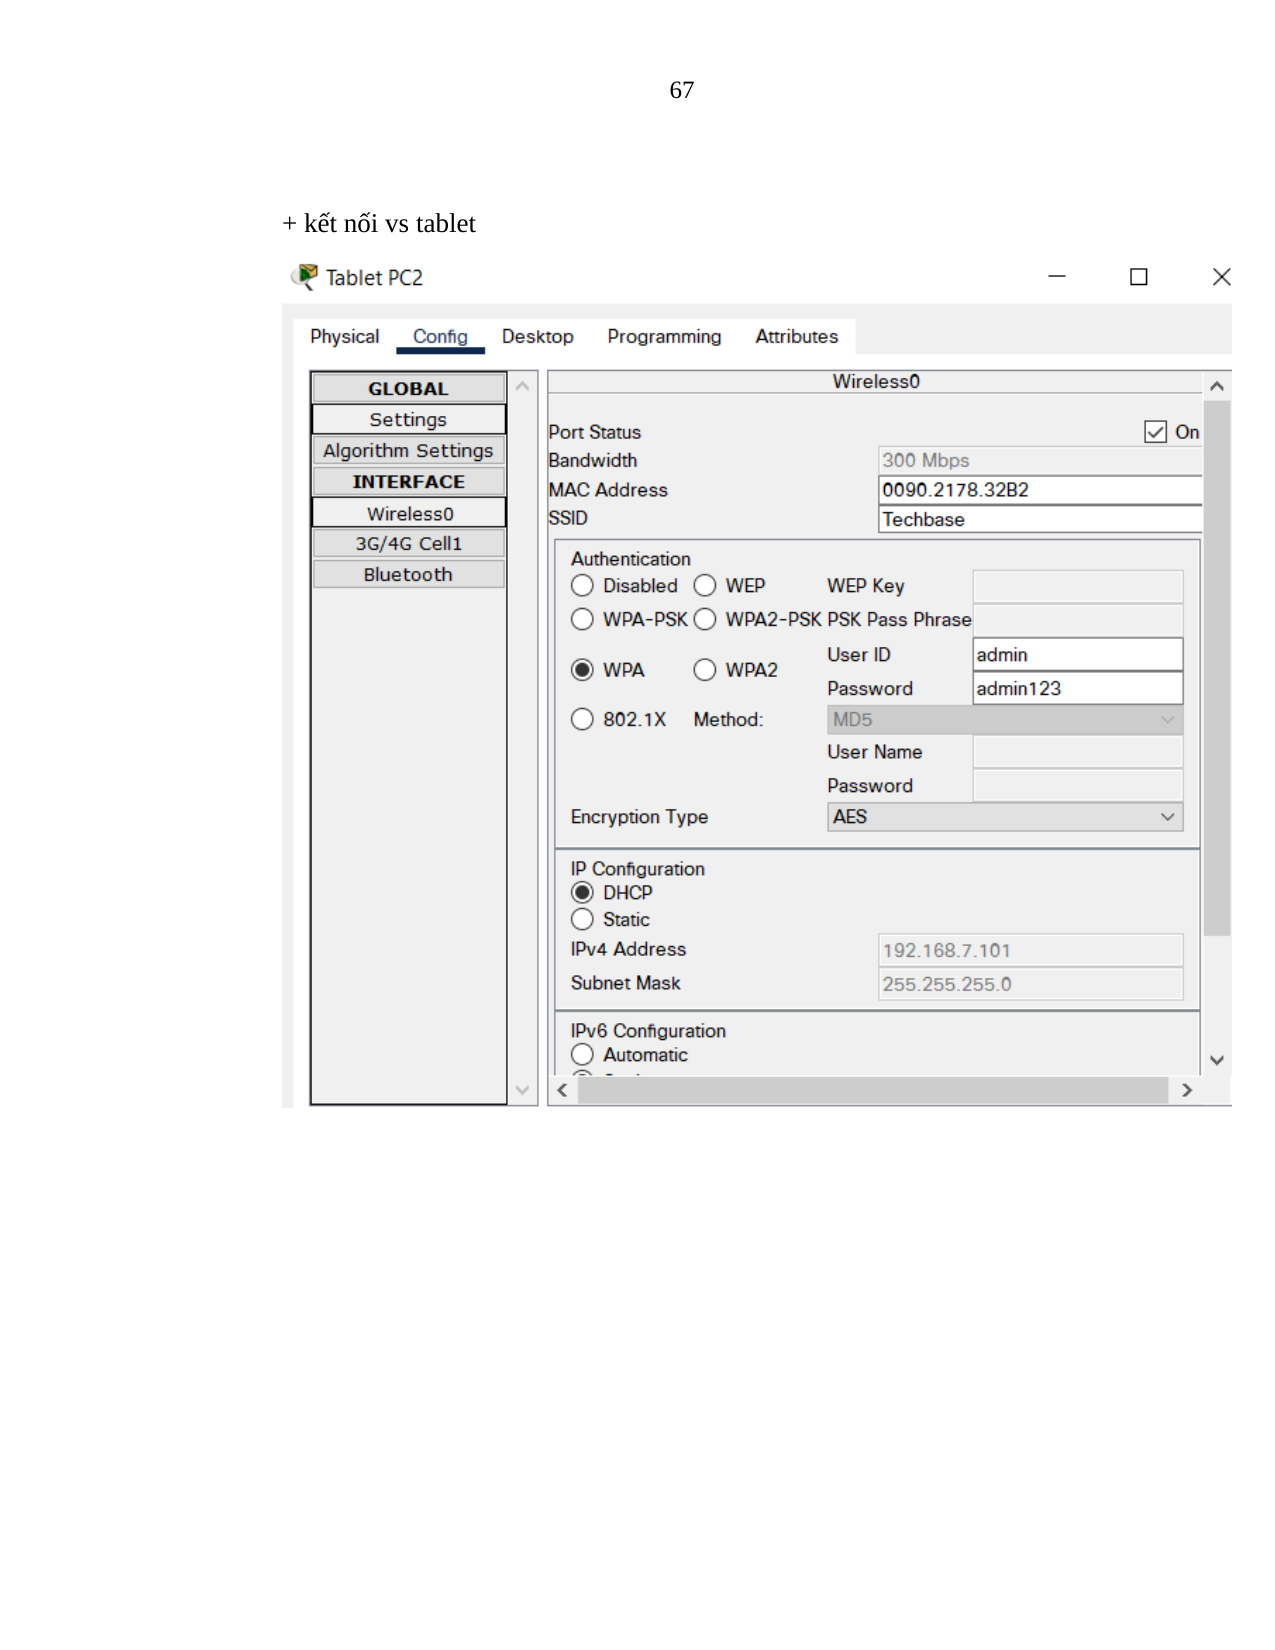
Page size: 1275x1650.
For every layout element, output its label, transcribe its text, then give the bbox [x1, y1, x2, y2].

text + kết nối vs tablet [207, 207, 1157, 238]
picture [281, 253, 1232, 1108]
